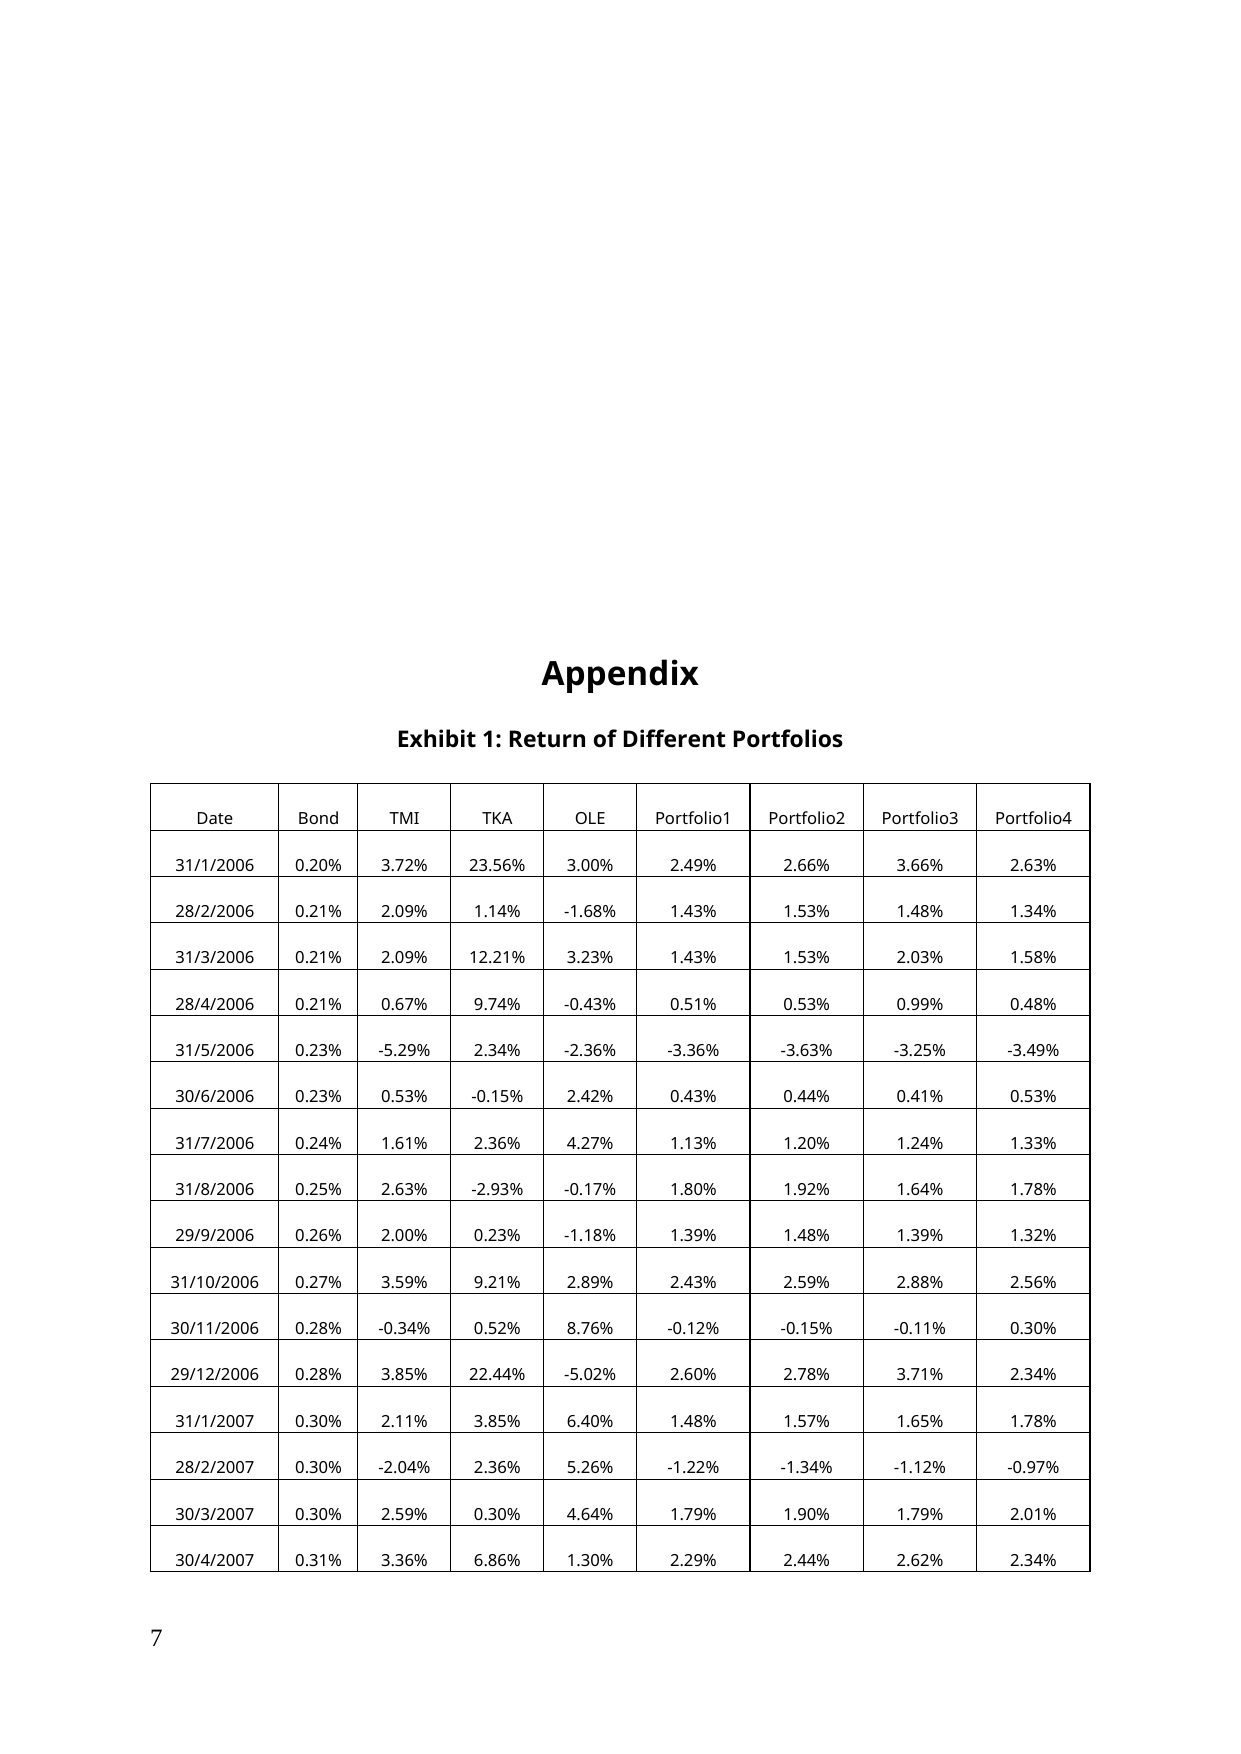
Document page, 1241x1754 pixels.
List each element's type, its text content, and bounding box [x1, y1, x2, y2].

table_cell -1.12% [864, 1433, 976, 1478]
table_cell 2.43% [637, 1248, 749, 1293]
table_cell 2.44% [751, 1526, 863, 1571]
table_cell 2.34% [977, 1340, 1089, 1386]
table_cell 6.40% [544, 1387, 636, 1432]
table_cell 1.14% [451, 877, 543, 922]
table_cell 1.90% [751, 1480, 863, 1525]
table_cell 1.57% [751, 1387, 863, 1432]
table_cell 9.74% [451, 970, 543, 1015]
table_cell 3.71% [864, 1340, 976, 1386]
table_cell -2.93% [451, 1155, 543, 1200]
table_cell 0.27% [279, 1248, 357, 1293]
table_cell 0.26% [279, 1201, 357, 1247]
table_cell -1.34% [751, 1433, 863, 1478]
table_header Portfolio2 [751, 784, 863, 829]
table_cell 31/8/2006 [151, 1155, 278, 1200]
table_cell 1.32% [977, 1201, 1089, 1247]
table_cell -0.97% [977, 1433, 1089, 1478]
table_cell 2.09% [358, 877, 450, 922]
table_cell 31/1/2007 [151, 1387, 278, 1432]
table_cell 0.28% [279, 1294, 357, 1339]
table_cell 3.00% [544, 831, 636, 876]
table_cell -1.68% [544, 877, 636, 922]
table_cell 22.44% [451, 1340, 543, 1386]
table_cell 2.60% [637, 1340, 749, 1386]
table_cell 0.21% [279, 877, 357, 922]
table_cell 4.27% [544, 1109, 636, 1154]
table_cell 0.20% [279, 831, 357, 876]
table_cell 0.23% [279, 1016, 357, 1061]
table_cell 1.43% [637, 923, 749, 968]
table_cell -0.12% [637, 1294, 749, 1339]
table_cell 0.53% [977, 1062, 1089, 1108]
table_cell -0.17% [544, 1155, 636, 1200]
table_cell 0.99% [864, 970, 976, 1015]
table_cell 1.53% [751, 877, 863, 922]
table_cell 3.23% [544, 923, 636, 968]
table_cell 2.34% [451, 1016, 543, 1061]
table_cell 1.64% [864, 1155, 976, 1200]
table_cell 0.21% [279, 970, 357, 1015]
table_header Date [151, 784, 278, 829]
table_cell 30/11/2006 [151, 1294, 278, 1339]
table_cell -3.63% [751, 1016, 863, 1061]
table_cell 2.36% [451, 1433, 543, 1478]
text Exhibit 1: Return of Different Portfolios [150, 723, 1090, 755]
table_cell 3.66% [864, 831, 976, 876]
table_cell 28/2/2007 [151, 1433, 278, 1478]
table_cell 2.03% [864, 923, 976, 968]
table_cell 3.85% [451, 1387, 543, 1432]
table_cell 1.80% [637, 1155, 749, 1200]
table_cell 2.49% [637, 831, 749, 876]
table_cell 0.53% [358, 1062, 450, 1108]
table_cell 0.53% [751, 970, 863, 1015]
table_cell 2.63% [358, 1155, 450, 1200]
table_cell 1.20% [751, 1109, 863, 1154]
table_cell 1.48% [751, 1201, 863, 1247]
table_cell 2.36% [451, 1109, 543, 1154]
table_cell 1.24% [864, 1109, 976, 1154]
table_cell 1.43% [637, 877, 749, 922]
table_header TKA [451, 784, 543, 829]
table_header Bond [279, 784, 357, 829]
table_cell 0.24% [279, 1109, 357, 1154]
table_cell 30/3/2007 [151, 1480, 278, 1525]
table_cell 2.11% [358, 1387, 450, 1432]
table_cell 1.48% [864, 877, 976, 922]
table_cell 31/10/2006 [151, 1248, 278, 1293]
table_cell 1.58% [977, 923, 1089, 968]
table_cell 1.53% [751, 923, 863, 968]
table_cell 2.78% [751, 1340, 863, 1386]
table_cell 2.01% [977, 1480, 1089, 1525]
table_cell -5.29% [358, 1016, 450, 1061]
table_cell 1.39% [864, 1201, 976, 1247]
table_cell 5.26% [544, 1433, 636, 1478]
text Appendix [150, 649, 1090, 695]
table_cell 6.86% [451, 1526, 543, 1571]
table_cell 31/7/2006 [151, 1109, 278, 1154]
table_cell 8.76% [544, 1294, 636, 1339]
table_cell 3.85% [358, 1340, 450, 1386]
table_header TMI [358, 784, 450, 829]
table_cell -3.49% [977, 1016, 1089, 1061]
table_cell 0.67% [358, 970, 450, 1015]
table_cell 2.42% [544, 1062, 636, 1108]
table_cell 0.28% [279, 1340, 357, 1386]
table_cell 0.43% [637, 1062, 749, 1108]
table_cell 1.13% [637, 1109, 749, 1154]
table_cell 2.62% [864, 1526, 976, 1571]
table_cell 3.72% [358, 831, 450, 876]
table_cell 2.66% [751, 831, 863, 876]
table_cell 0.21% [279, 923, 357, 968]
table_cell 1.65% [864, 1387, 976, 1432]
table_cell 1.78% [977, 1387, 1089, 1432]
table_cell 1.78% [977, 1155, 1089, 1200]
table_cell 0.30% [977, 1294, 1089, 1339]
table_cell 31/5/2006 [151, 1016, 278, 1061]
table_cell -0.43% [544, 970, 636, 1015]
table_cell 1.61% [358, 1109, 450, 1154]
table_header Portfolio3 [864, 784, 976, 829]
table_cell 28/2/2006 [151, 877, 278, 922]
table_cell 30/4/2007 [151, 1526, 278, 1571]
table_cell 2.34% [977, 1526, 1089, 1571]
table_cell 2.29% [637, 1526, 749, 1571]
table_cell 3.59% [358, 1248, 450, 1293]
table_cell 29/12/2006 [151, 1340, 278, 1386]
table_cell -3.36% [637, 1016, 749, 1061]
table_cell 2.89% [544, 1248, 636, 1293]
table_cell 0.25% [279, 1155, 357, 1200]
table_cell 0.44% [751, 1062, 863, 1108]
table_cell 31/1/2006 [151, 831, 278, 876]
table_cell 31/3/2006 [151, 923, 278, 968]
table_cell 1.33% [977, 1109, 1089, 1154]
table_cell -2.36% [544, 1016, 636, 1061]
table_cell 1.39% [637, 1201, 749, 1247]
table_cell 1.79% [864, 1480, 976, 1525]
table_cell 1.79% [637, 1480, 749, 1525]
table_cell 12.21% [451, 923, 543, 968]
table_cell 3.36% [358, 1526, 450, 1571]
table_cell -3.25% [864, 1016, 976, 1061]
table_cell 0.48% [977, 970, 1089, 1015]
table_header Portfolio1 [637, 784, 749, 829]
table_cell 4.64% [544, 1480, 636, 1525]
table_cell 29/9/2006 [151, 1201, 278, 1247]
table_header Portfolio4 [977, 784, 1089, 829]
table_cell -1.22% [637, 1433, 749, 1478]
table_cell -0.11% [864, 1294, 976, 1339]
table_header OLE [544, 784, 636, 829]
table_cell 2.56% [977, 1248, 1089, 1293]
table_cell 2.59% [358, 1480, 450, 1525]
table_cell 0.51% [637, 970, 749, 1015]
table_cell 30/6/2006 [151, 1062, 278, 1108]
table_cell 0.30% [279, 1387, 357, 1432]
table_cell -5.02% [544, 1340, 636, 1386]
table_cell 0.30% [451, 1480, 543, 1525]
table_cell 2.00% [358, 1201, 450, 1247]
table_cell -0.15% [451, 1062, 543, 1108]
table_cell 0.31% [279, 1526, 357, 1571]
table_cell 2.63% [977, 831, 1089, 876]
table_cell 1.34% [977, 877, 1089, 922]
table_cell 2.59% [751, 1248, 863, 1293]
table_cell 0.23% [451, 1201, 543, 1247]
table_cell -2.04% [358, 1433, 450, 1478]
table_cell -0.15% [751, 1294, 863, 1339]
table_cell 0.52% [451, 1294, 543, 1339]
table_cell 0.30% [279, 1433, 357, 1478]
table_cell 2.09% [358, 923, 450, 968]
table_cell 23.56% [451, 831, 543, 876]
table_cell -1.18% [544, 1201, 636, 1247]
table_cell 1.92% [751, 1155, 863, 1200]
table_cell 1.48% [637, 1387, 749, 1432]
table_cell 0.23% [279, 1062, 357, 1108]
table_cell 0.30% [279, 1480, 357, 1525]
table_cell 1.30% [544, 1526, 636, 1571]
table_cell 9.21% [451, 1248, 543, 1293]
table_cell -0.34% [358, 1294, 450, 1339]
table_cell 28/4/2006 [151, 970, 278, 1015]
table_cell 2.88% [864, 1248, 976, 1293]
table_cell 0.41% [864, 1062, 976, 1108]
